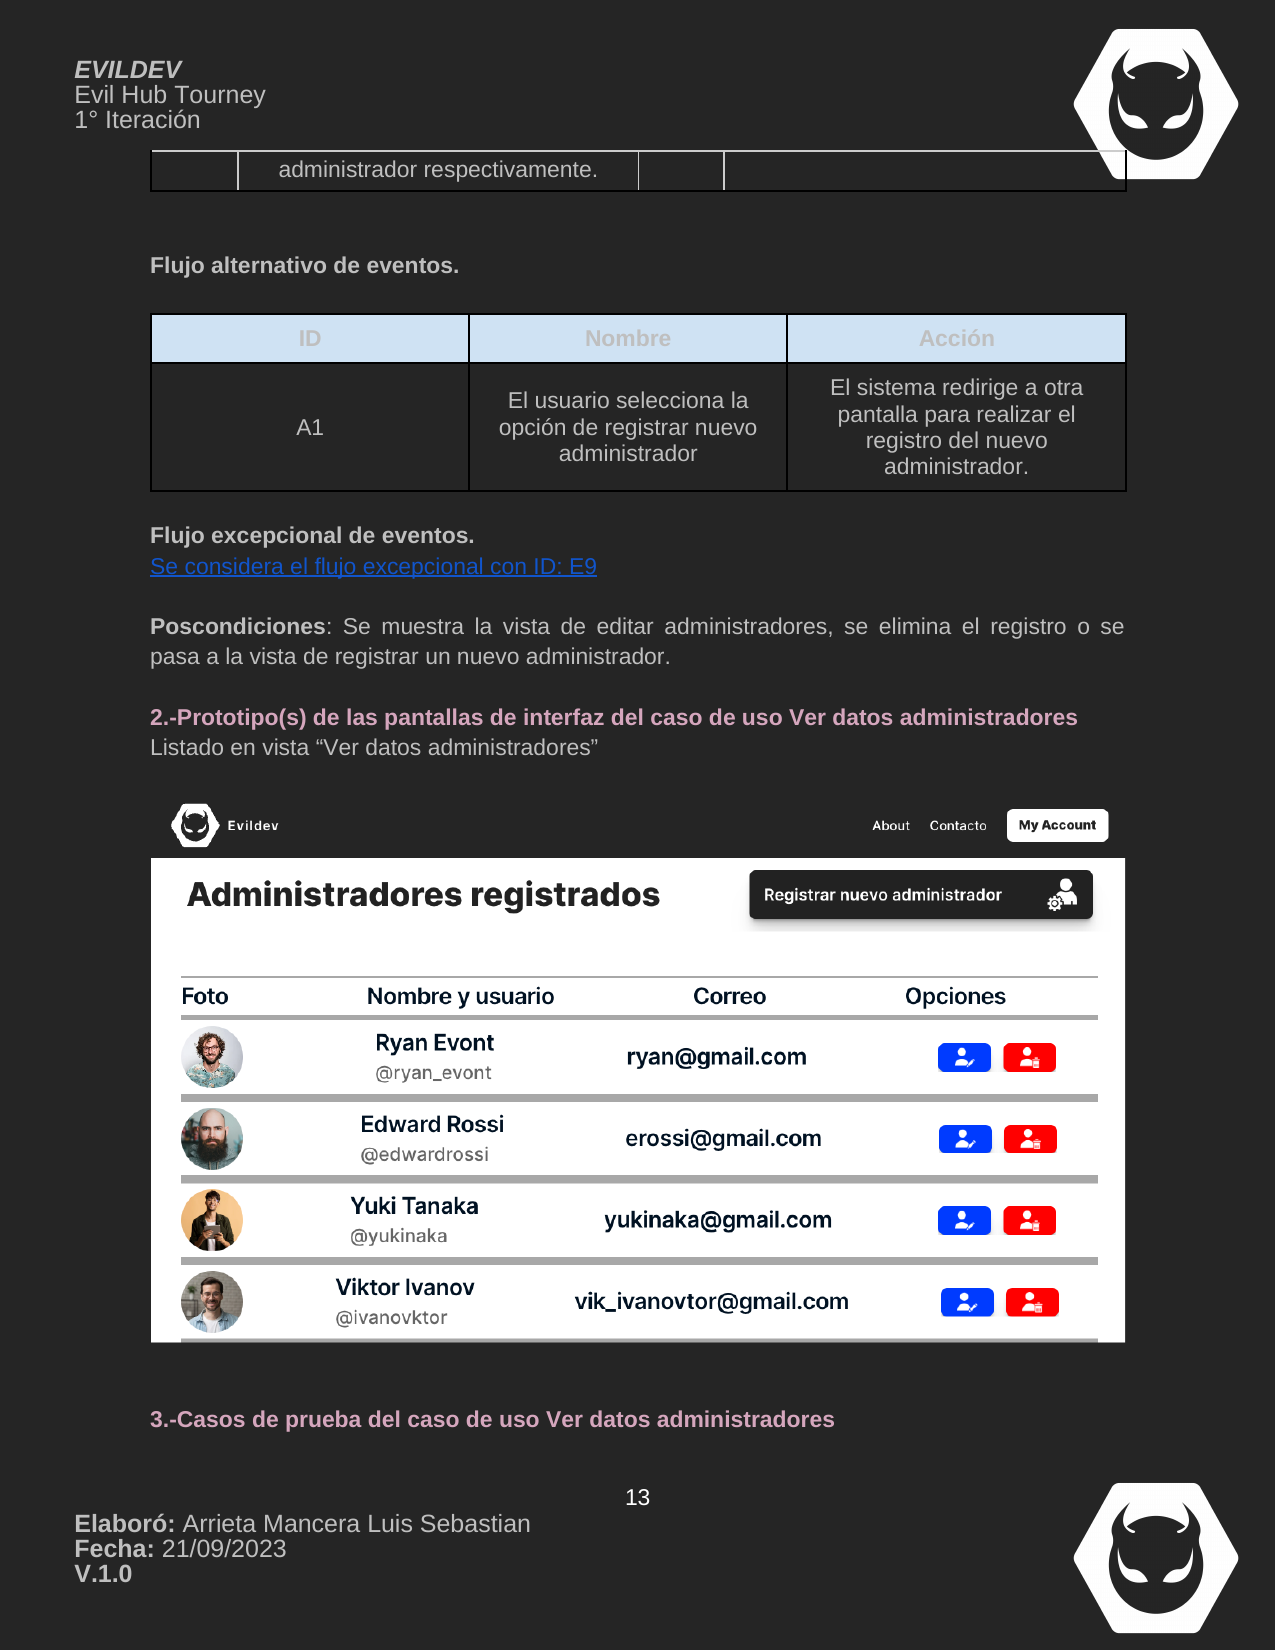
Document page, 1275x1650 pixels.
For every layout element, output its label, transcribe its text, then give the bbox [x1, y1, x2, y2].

text Se considera el flujo excepcional con ID: E9 [150, 553, 1125, 579]
picture [1073, 18, 1239, 190]
picture [1073, 1472, 1239, 1644]
text Poscondiciones: Se muestra la vista de editar administradores, se elimina el registro o se pasa a la vista de registrar un nuevo administrador. [150, 613, 1125, 669]
text 3.-Casos de prueba del caso de uso Ver datos administradores [150, 1406, 1125, 1433]
table_header Nombre [470, 315, 786, 362]
table_cell [639, 152, 723, 190]
table_cell A1 [152, 364, 468, 490]
table_cell [725, 152, 1125, 190]
table_cell 3 [152, 152, 237, 190]
table_header ID [152, 315, 468, 362]
text Listado en vista “Ver datos administradores” [150, 734, 1125, 760]
text 2.-Prototipo(s) de las pantallas de interfaz del caso de uso Ver datos administradores [150, 704, 1125, 730]
text Flujo alternativo de eventos. [150, 252, 1125, 278]
table_cell El usuario selecciona la opción de registrar nuevo administrador [470, 364, 786, 490]
table_header Acción [788, 315, 1125, 362]
text Flujo excepcional de eventos. [150, 522, 1125, 549]
picture [150, 794, 1125, 1343]
table_cell El sistema redirige a otra pantalla para realizar el registro del nuevo administrador. [788, 364, 1125, 490]
